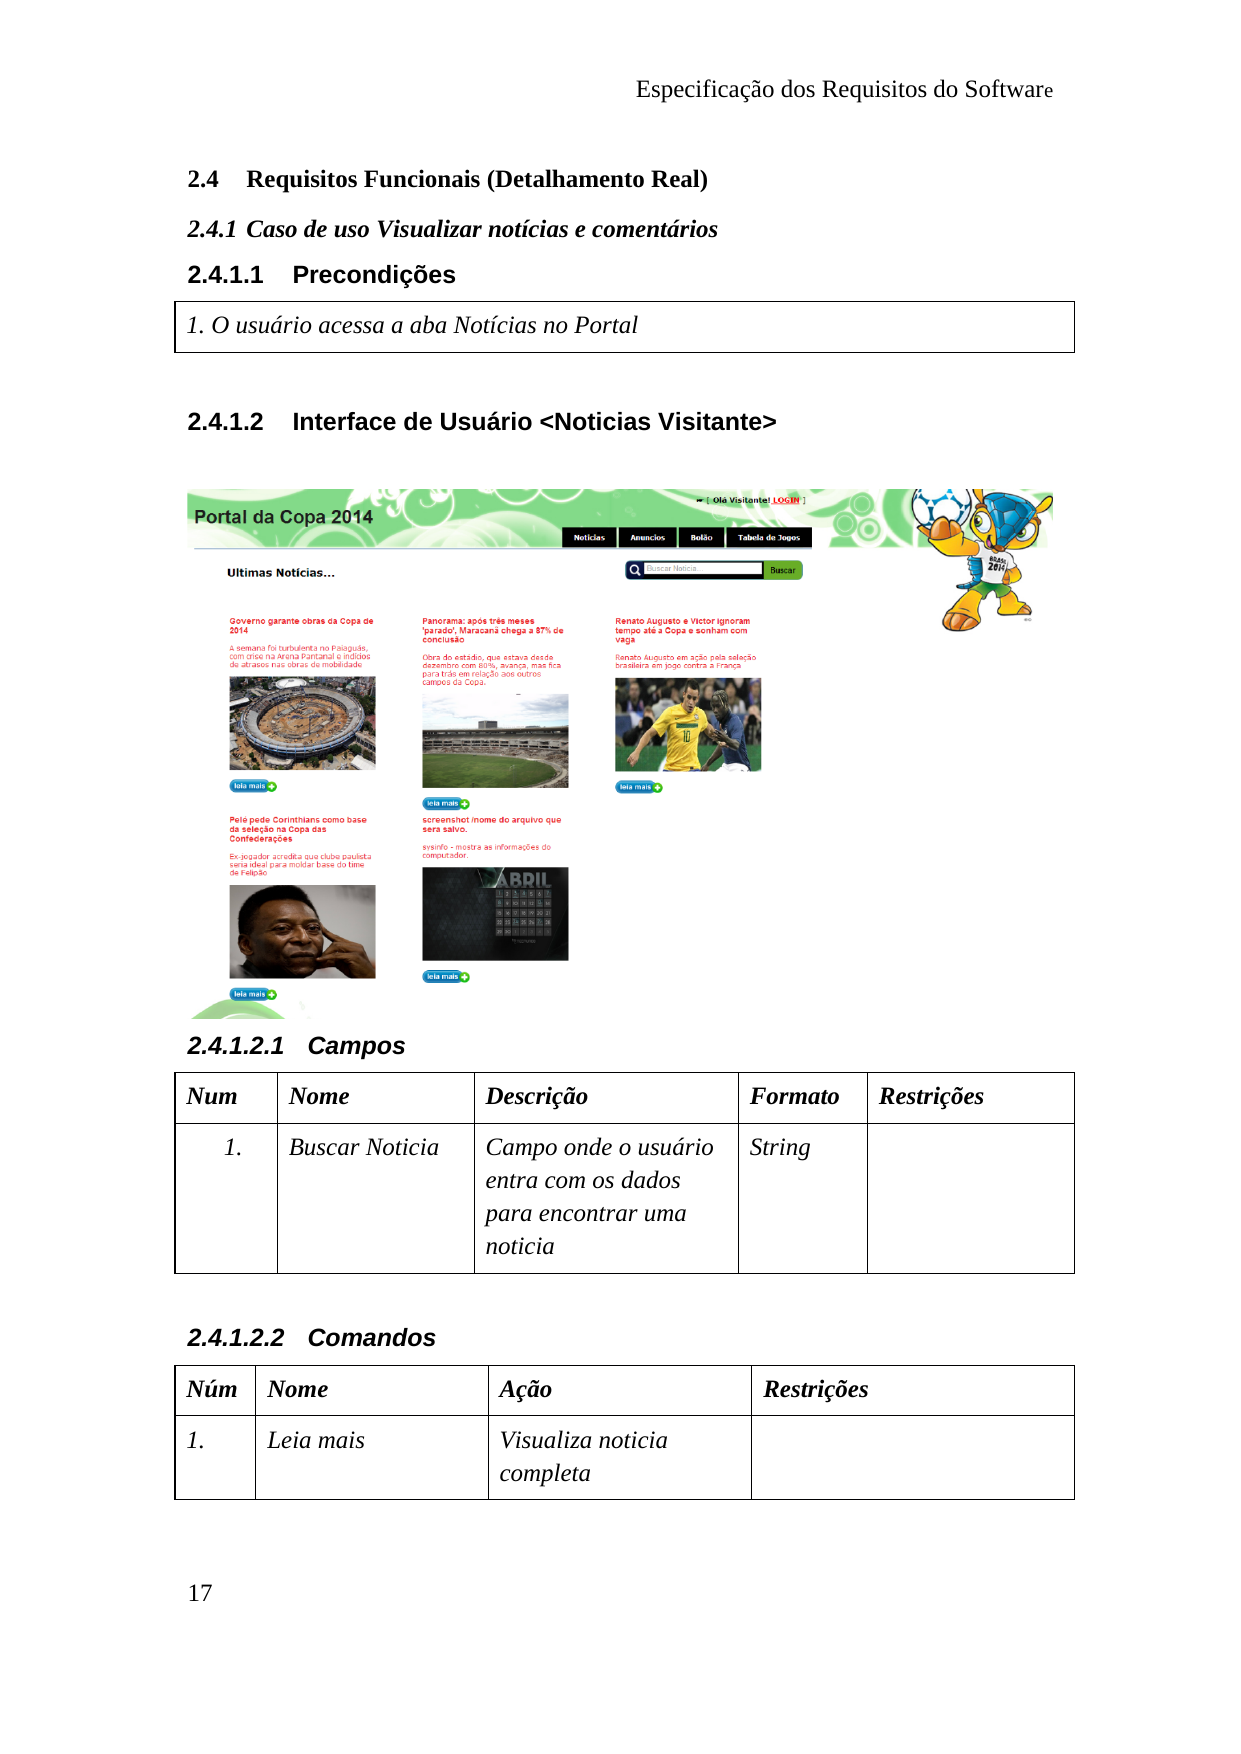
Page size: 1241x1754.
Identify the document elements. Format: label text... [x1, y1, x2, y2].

table_cell Buscar Noticia [278, 1124, 474, 1273]
picture [187, 489, 1053, 1019]
table_header Ação [489, 1366, 751, 1415]
table_header 1. O usuário acessa a aba Notícias no Portal [176, 302, 1074, 352]
table_cell Leia mais [256, 1416, 488, 1499]
table_cell [752, 1416, 1074, 1499]
table_cell 1. [176, 1416, 255, 1499]
table_cell Campo onde o usuário entra com os dados para encontrar uma noticia [475, 1124, 738, 1273]
table_header Formato [739, 1073, 867, 1123]
subtitle Caso de uso Visualizar notícias e comentários [187, 214, 1053, 243]
table_header Nome [278, 1073, 474, 1123]
subtitle Comandos [187, 1323, 1053, 1352]
table_header Num [176, 1073, 277, 1123]
table_cell [868, 1124, 1074, 1273]
table_header Nome [256, 1366, 488, 1415]
table_cell Visualiza noticia completa [489, 1416, 751, 1499]
subtitle Interface de Usuário <Noticias Visitante> [187, 407, 1053, 435]
table_header Descrição [475, 1073, 738, 1123]
subtitle Precondições [187, 259, 1053, 288]
subtitle Requisitos Funcionais (Detalhamento Real) [187, 164, 1053, 193]
subtitle Campos [187, 1031, 1053, 1059]
table_cell [176, 1124, 277, 1273]
table_header Restrições [752, 1366, 1074, 1415]
table_header Núm [176, 1366, 255, 1415]
table_header Restrições [868, 1073, 1074, 1123]
table_cell String [739, 1124, 867, 1273]
